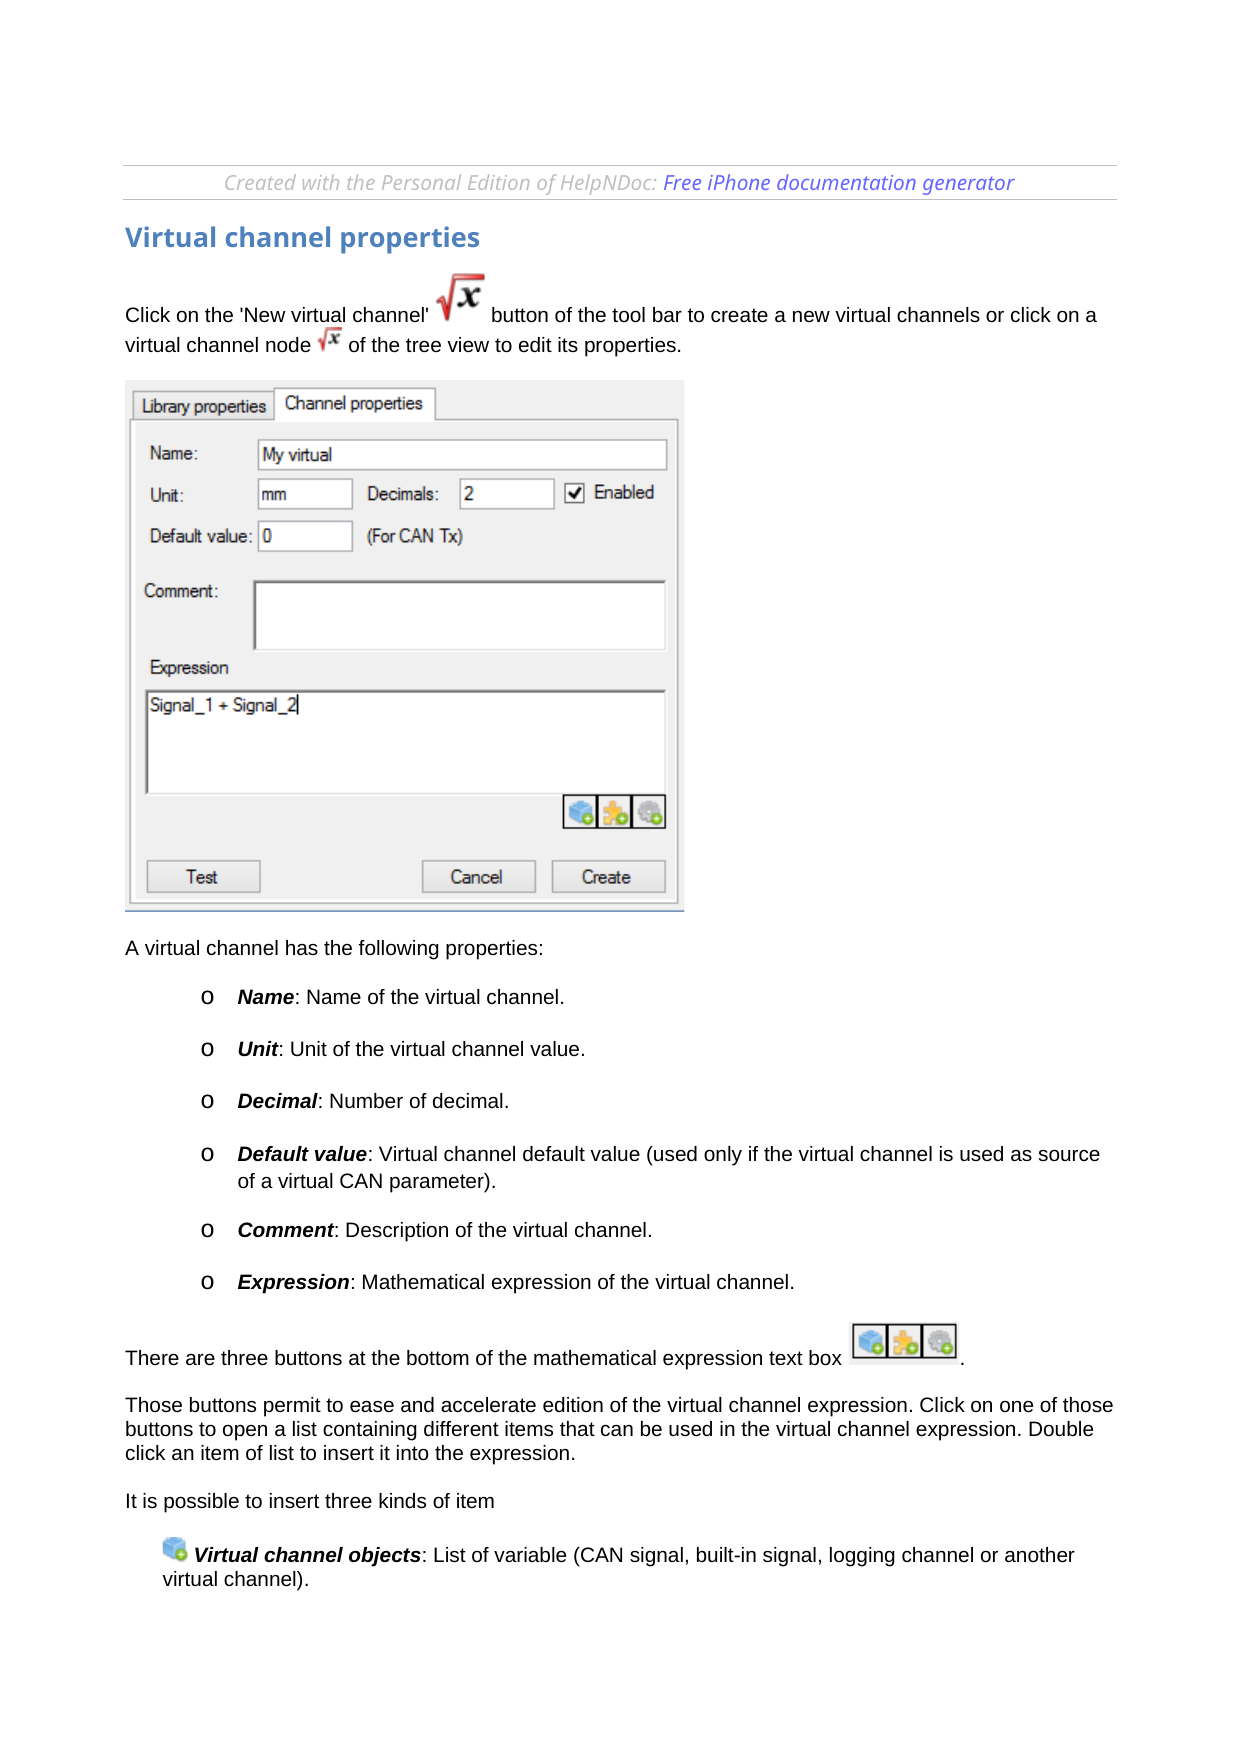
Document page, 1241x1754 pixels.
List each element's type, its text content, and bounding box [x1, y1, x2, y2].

picture [125, 380, 685, 912]
text Created with the Personal Edition of HelpNDoc: Free iPhone documentation generator [123, 166, 1117, 199]
list Decimal: Number of decimal. [200, 1088, 1115, 1116]
list Name: Name of the virtual channel. [200, 983, 1115, 1012]
text There are three buttons at the bottom of the mathematical expression text box . [125, 1321, 1115, 1369]
text It is possible to insert three kinds of item [125, 1489, 1115, 1513]
list Default value: Virtual channel default value (used only if the virtual channel is used as source of a virtual CAN parameter). [200, 1140, 1115, 1193]
text Virtual channel properties [123, 216, 1117, 257]
list Unit: Unit of the virtual channel value. [200, 1036, 1115, 1064]
picture [162, 1537, 188, 1562]
text Click on the 'New virtual channel' button of the tool bar to create a new virtual channels or click on a virtual channel node of the tree view to edit its properties. [125, 273, 1115, 356]
text A virtual channel has the following properties: [125, 936, 1115, 959]
picture [848, 1321, 960, 1365]
text Those buttons permit to ease and accelerate edition of the virtual channel expression. Click on one of those buttons to open a list containing different items that can be used in the virtual channel expression. Double click an item of list to insert it into the expression. [125, 1393, 1115, 1465]
text Virtual channel objects: List of variable (CAN signal, built-in signal, logging channel or another virtual channel). [162, 1537, 1115, 1590]
picture [435, 272, 486, 323]
list Expression: Mathematical expression of the virtual channel. [200, 1269, 1115, 1297]
picture [317, 327, 343, 352]
list Comment: Description of the virtual channel. [200, 1217, 1115, 1245]
